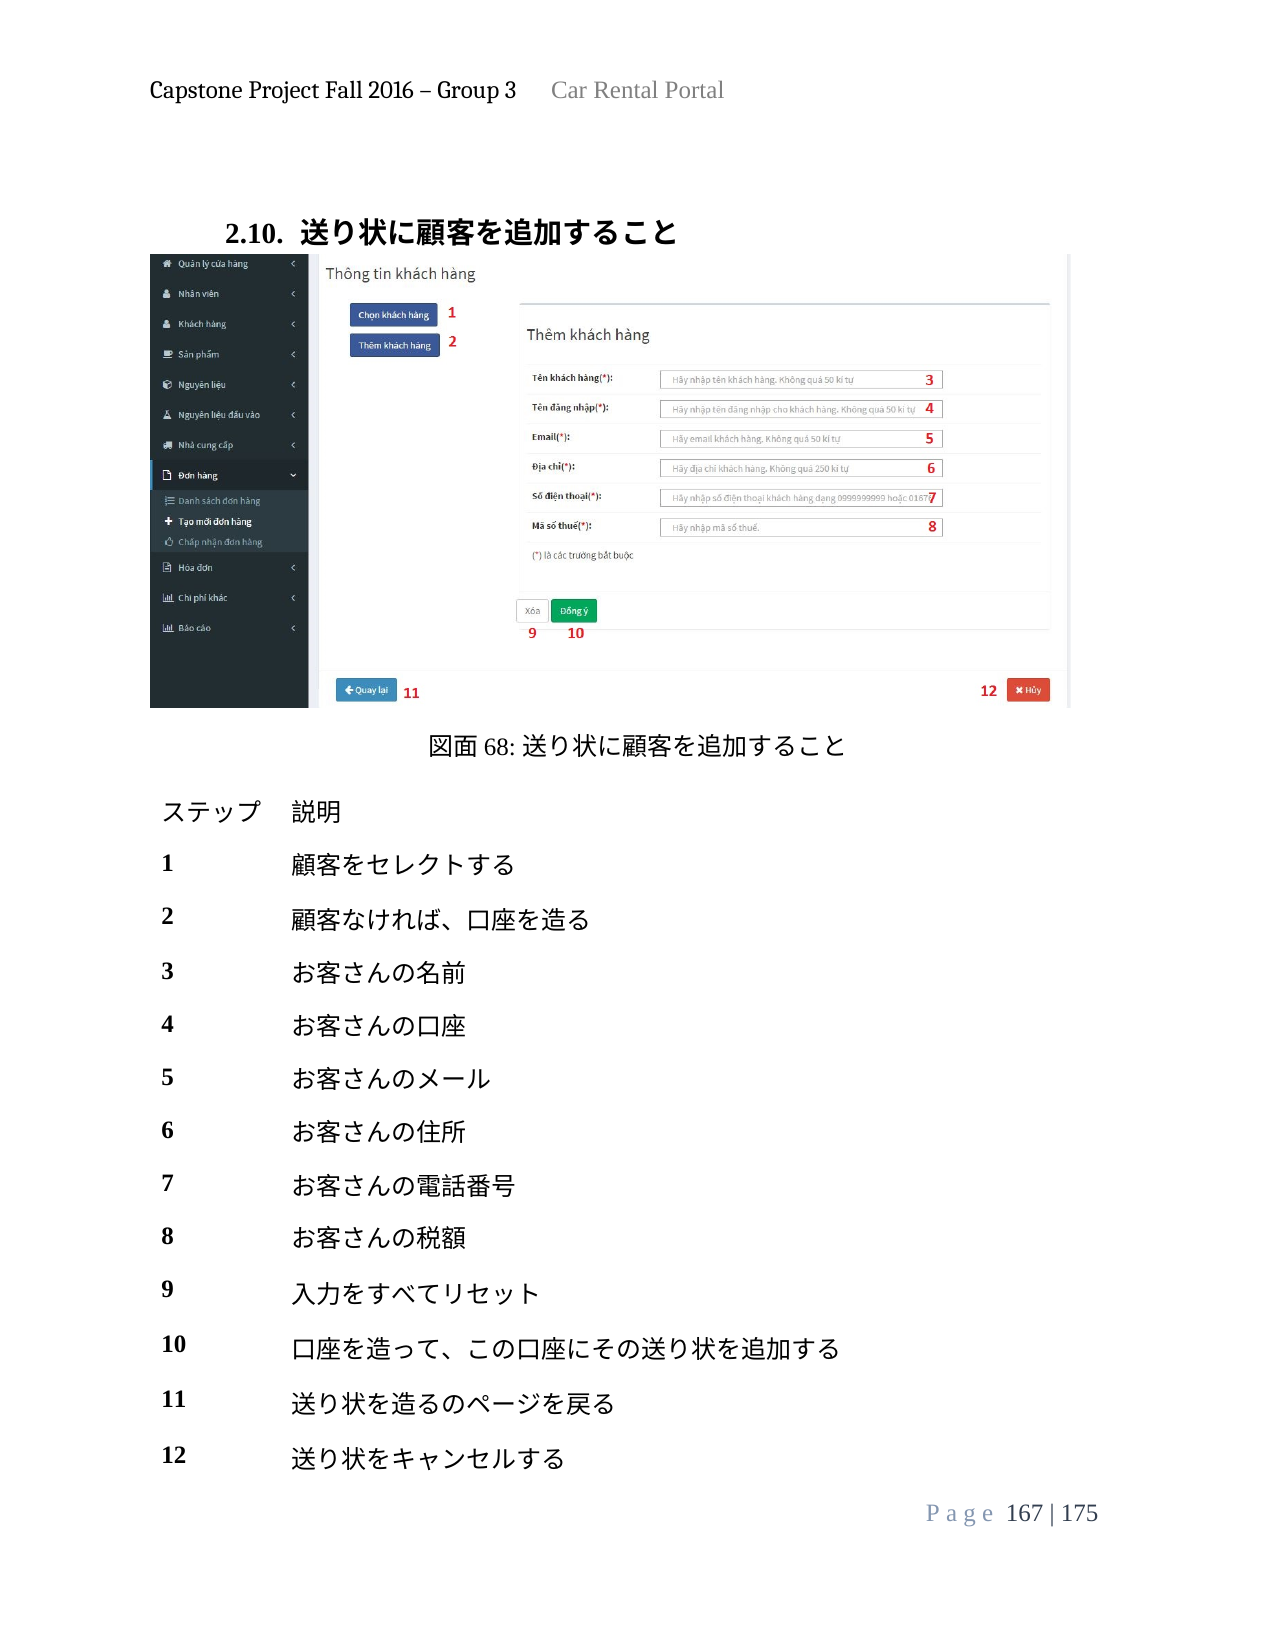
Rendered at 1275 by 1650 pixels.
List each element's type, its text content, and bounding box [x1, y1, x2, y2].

text 図面 68: 送り状に顧客を追加すること [150, 727, 1125, 763]
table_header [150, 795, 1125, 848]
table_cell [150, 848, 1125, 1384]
picture [150, 254, 1071, 708]
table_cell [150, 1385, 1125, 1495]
subtitle 送り状に顧客を追加すること [225, 210, 1125, 252]
